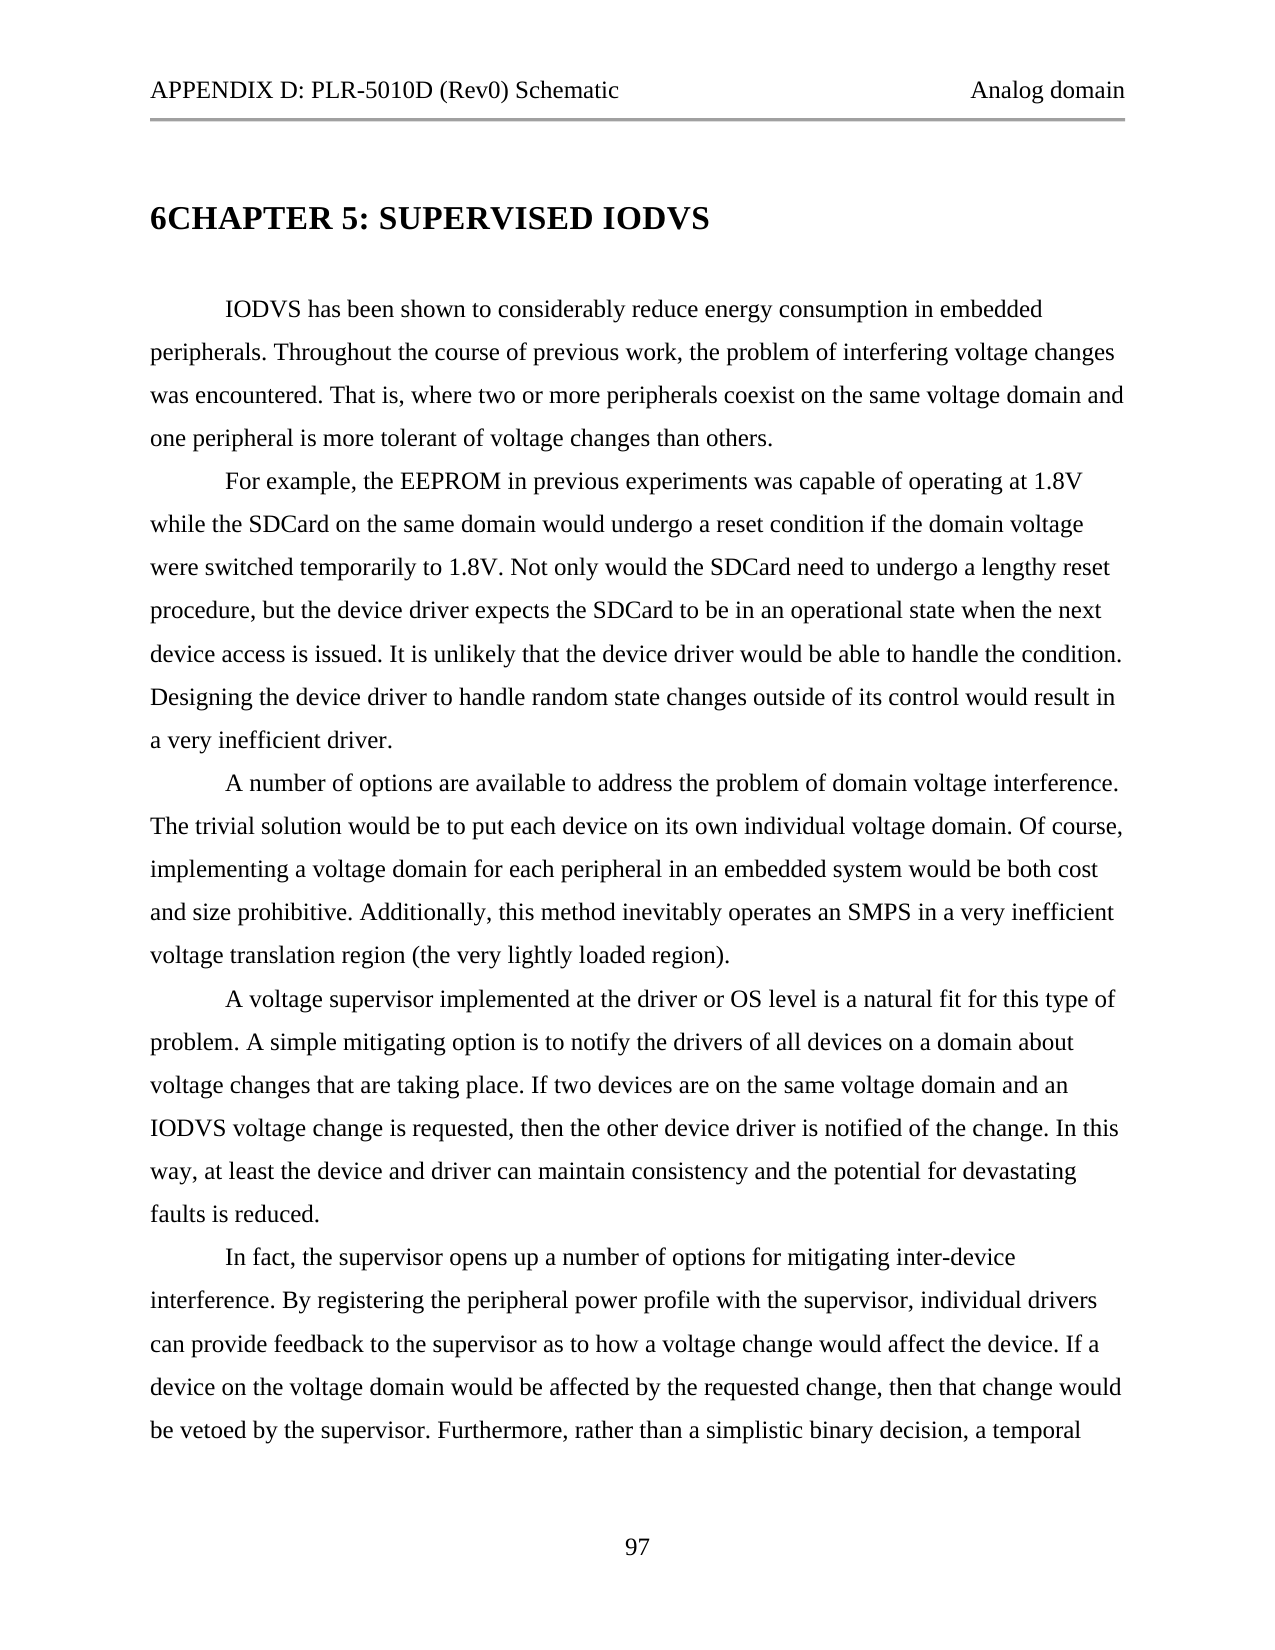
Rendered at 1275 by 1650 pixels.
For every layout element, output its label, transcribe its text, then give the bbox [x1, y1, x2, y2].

text For example, the EEPROM in previous experiments was capable of operating at 1.8V while the SDCard on the same domain would undergo a reset condition if the domain voltage were switched temporarily to 1.8V. Not only would the SDCard need to undergo a lengthy reset procedure, but the device driver expects the SDCard to be in an operational state when the next device access is issued. It is unlikely that the device driver would be able to handle the condition. Designing the device driver to handle random state changes outside of its control would result in a very inefficient driver. [150, 466, 1125, 754]
text A number of options are available to address the problem of domain voltage interference. The trivial solution would be to put each device on its own individual voltage domain. Of course, implementing a voltage domain for each peripheral in an embedded system would be both cost and size prohibitive. Additionally, this method inevitably operates an SMPS in a very inefficient voltage translation region (the very lightly loaded region). [150, 768, 1125, 969]
subtitle Chapter 5: Supervised IODVS [150, 199, 1125, 237]
text A voltage supervisor implemented at the driver or OS level is a natural fit for this type of problem. A simple mitigating option is to notify the drivers of all devices on a domain about voltage changes that are taking place. If two devices are on the same voltage domain and an IODVS voltage change is requested, then the other device driver is notified of the change. In this way, at least the device and driver can maintain consistency and the potential for devastating faults is reduced. [150, 984, 1125, 1228]
text IODVS has been shown to considerably reduce energy consumption in embedded peripherals. Throughout the course of previous work, the problem of interfering voltage changes was encountered. That is, where two or more peripherals coexist on the same voltage domain and one peripheral is more tolerant of voltage changes than others. [150, 294, 1125, 452]
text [150, 1242, 1125, 1444]
